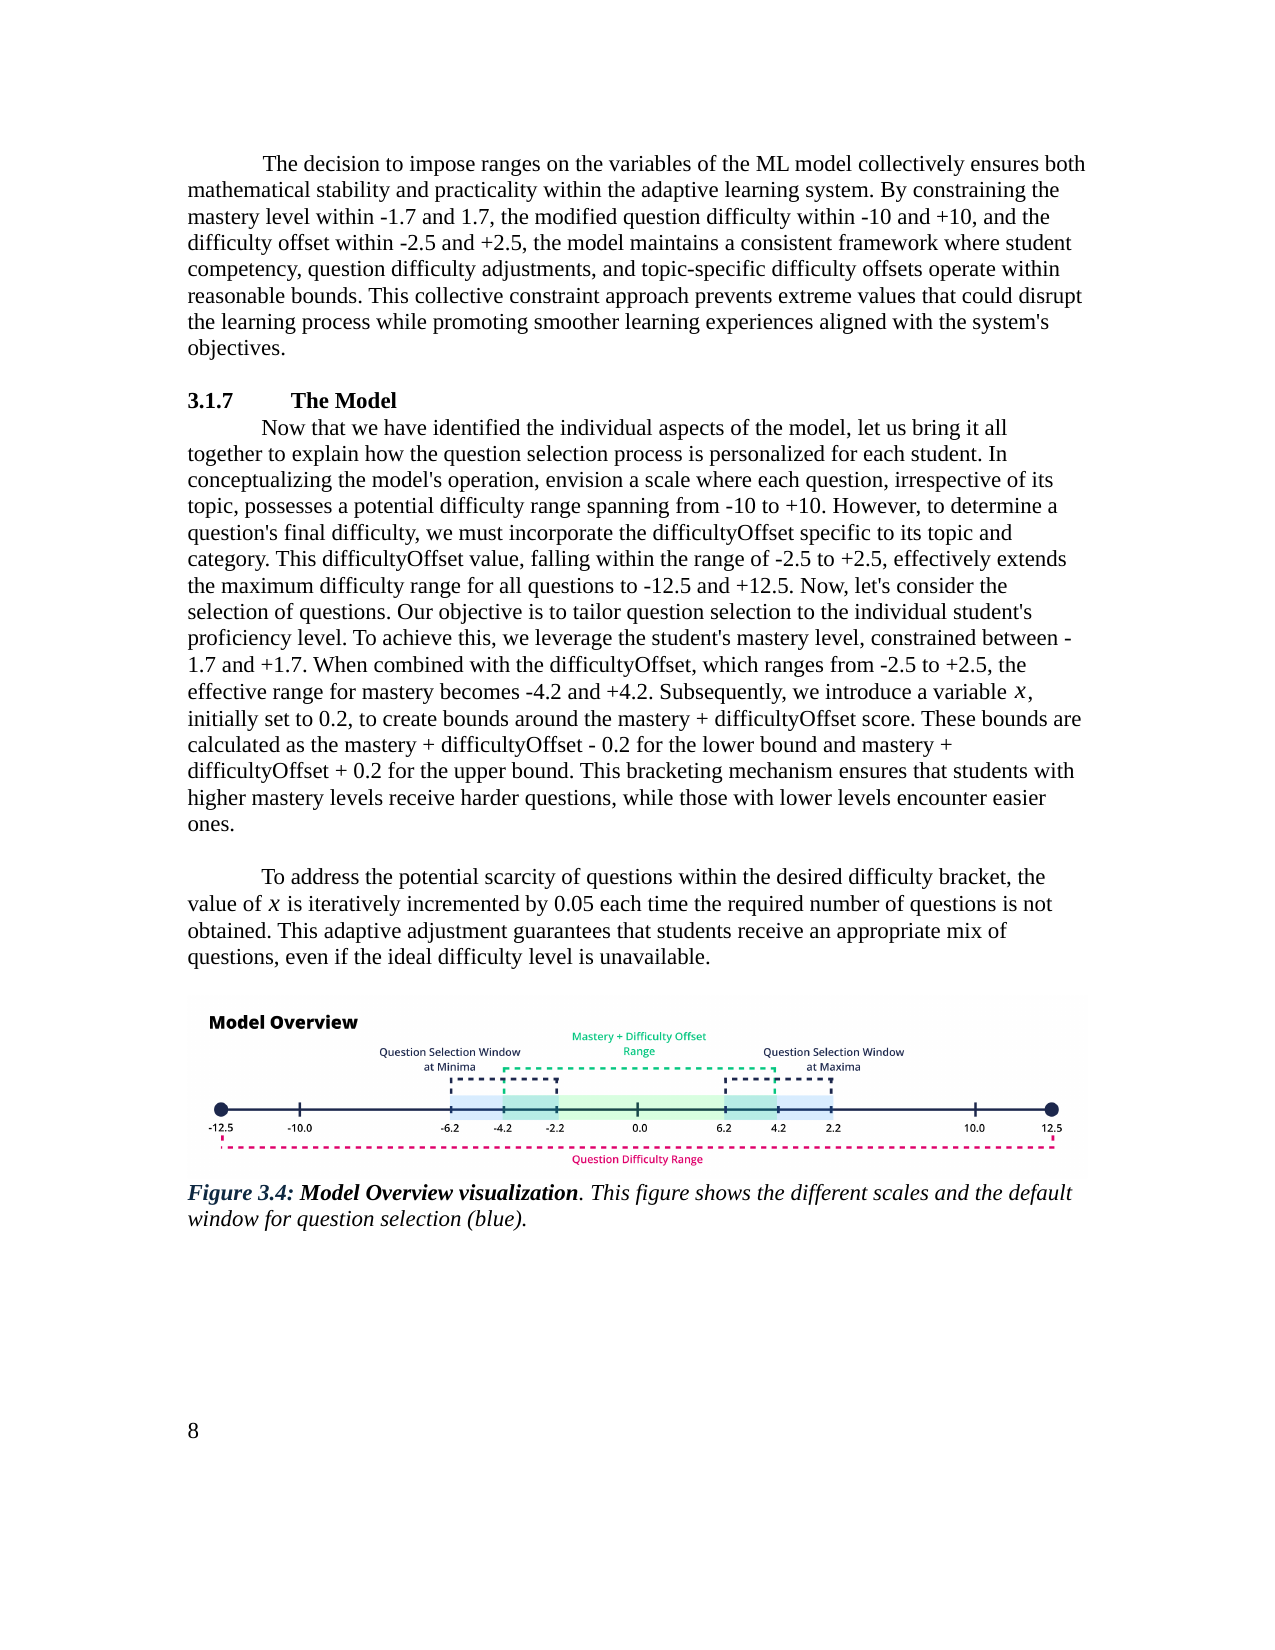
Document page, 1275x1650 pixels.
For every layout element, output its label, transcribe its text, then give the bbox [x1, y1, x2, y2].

text The decision to impose ranges on the variables of the ML model collectively ensures both mathematical stability and practicality within the adaptive learning system. By constraining the mastery level within -1.7 and 1.7, the modified question difficulty within -10 and +10, and the difficulty offset within -2.5 and +2.5, the model maintains a consistent framework where student competency, question difficulty adjustments, and topic-specific difficulty offsets operate within reasonable bounds. This collective constraint approach prevents extreme values that could disrupt the learning process while promoting smoother learning experiences aligned with the system's objectives. [187, 150, 1088, 361]
text Now that we have identified the individual aspects of the model, let us bring it all together to explain how the question selection process is personalized for each student. In conceptualizing the model's operation, envision a scale where each question, irrespective of its topic, possesses a potential difficulty range spanning from -10 to +10. However, to determine a question's final difficulty, we must incorporate the difficultyOffset specific to its topic and category. This difficultyOffset value, falling within the range of -2.5 to +2.5, effectively extends the maximum difficulty range for all questions to -12.5 and +12.5. Now, let's consider the selection of questions. Our objective is to tailor question selection to the individual student's proficiency level. To achieve this, we leverage the student's mastery level, constrained between -1.7 and +1.7. When combined with the difficultyOffset, which ranges from -2.5 to +2.5, the effective range for mastery becomes -4.2 and +4.2. Subsequently, we introduce a variable , initially set to 0.2, to create bounds around the mastery + difficultyOffset score. These bounds are calculated as the mastery + difficultyOffset - 0.2 for the lower bound and mastery + difficultyOffset + 0.2 for the upper bound. This bracketing mechanism ensures that students with higher mastery levels receive harder questions, while those with lower levels encounter easier ones. [187, 413, 1088, 836]
picture [187, 995, 1088, 1179]
subtitle The Model [187, 387, 1088, 413]
text To address the potential scarcity of questions within the desired difficulty bracket, the value of is iteratively incremented by 0.05 each time the required number of questions is not obtained. This adaptive adjustment guarantees that students receive an appropriate mix of questions, even if the ideal difficulty level is unavailable. [187, 863, 1088, 969]
